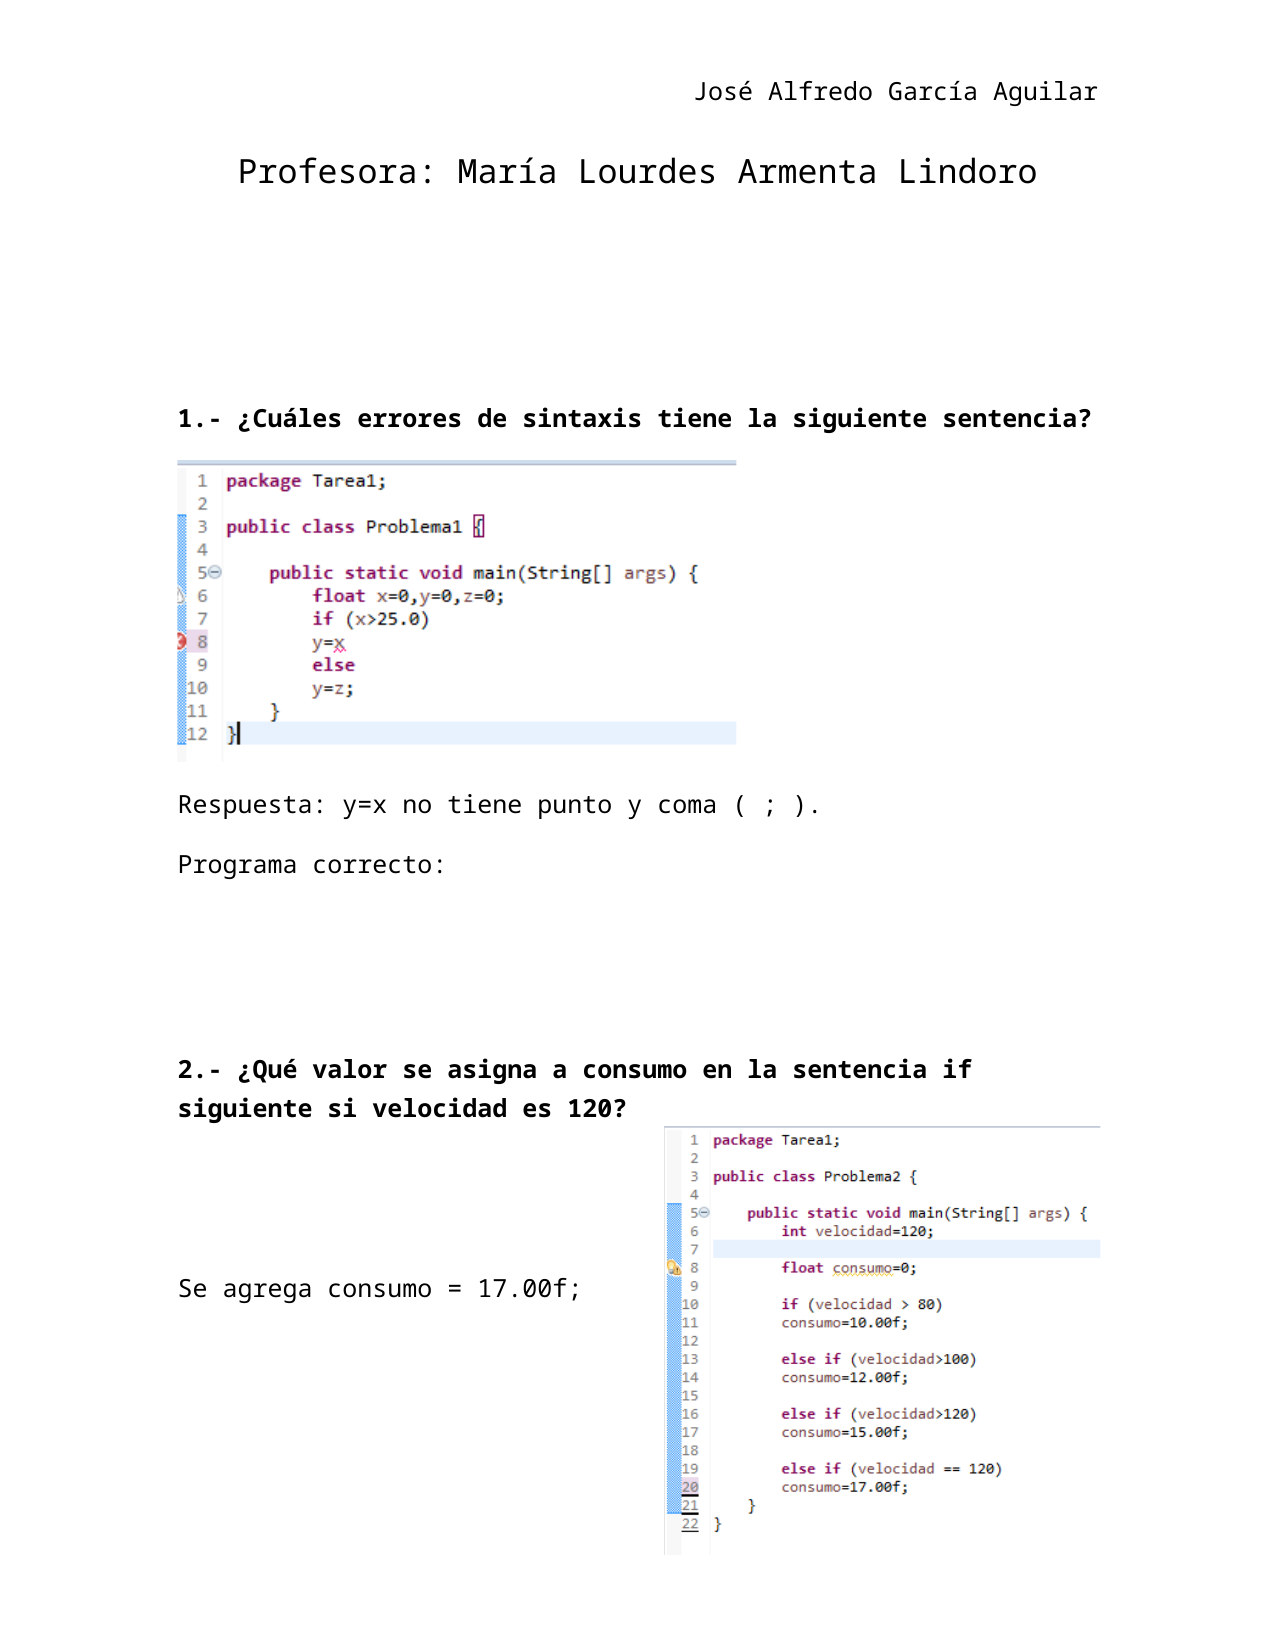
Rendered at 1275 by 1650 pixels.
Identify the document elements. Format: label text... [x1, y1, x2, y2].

text 2.- ¿Qué valor se asigna a consumo en la sentencia if siguiente si velocidad es 120? [177, 1052, 1098, 1125]
text Profesora: María Lourdes Armenta Lindoro [177, 148, 1098, 193]
picture [664, 1126, 1101, 1555]
picture [177, 460, 737, 762]
text Respuesta: y=x no tiene punto y coma ( ; ). [177, 787, 1098, 821]
text Programa correcto: [177, 847, 1098, 881]
text 1.- ¿Cuáles errores de sintaxis tiene la siguiente sentencia? [177, 401, 1098, 435]
text Se agrega consumo = 17.00f; [177, 1271, 664, 1305]
